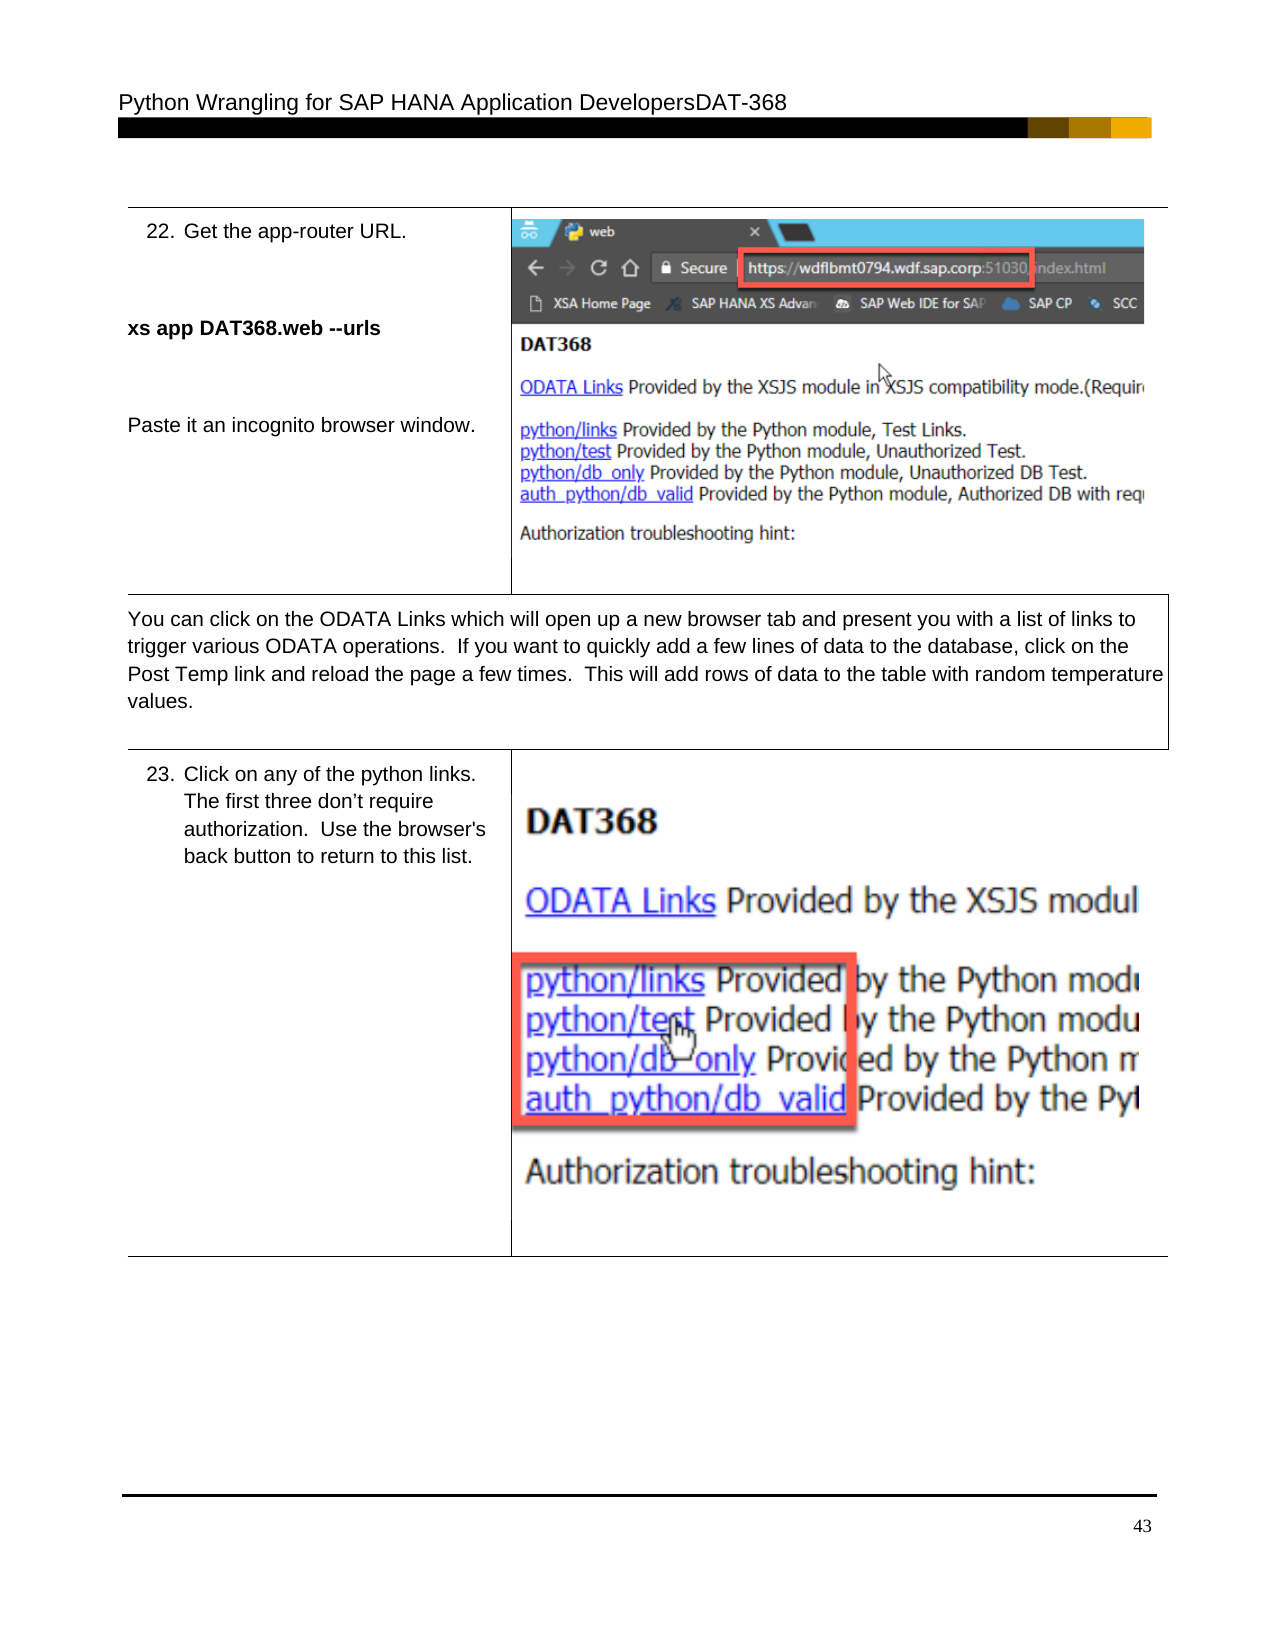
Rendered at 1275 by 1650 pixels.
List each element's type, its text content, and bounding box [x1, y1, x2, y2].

table_cell You can click on the ODATA Links which will open up a new browser tab and present you with a list of links to trigger various ODATA operations. If you want to quickly add a few lines of data to the database, click on the Post Temp link and reload the page a few times. This will add rows of data to the table with random temperature values. [128, 595, 1168, 749]
table_cell [512, 750, 1168, 1256]
table_cell [512, 208, 1168, 594]
table_cell Get the app-router URL. xs app DAT368.web --urls Paste it an incognito browser window. [128, 208, 511, 594]
picture [511, 794, 1139, 1220]
picture [511, 219, 1145, 558]
table_cell Click on any of the python links. The first three don’t require authorization. Use the browser's back button to return to this list. [128, 750, 511, 1256]
